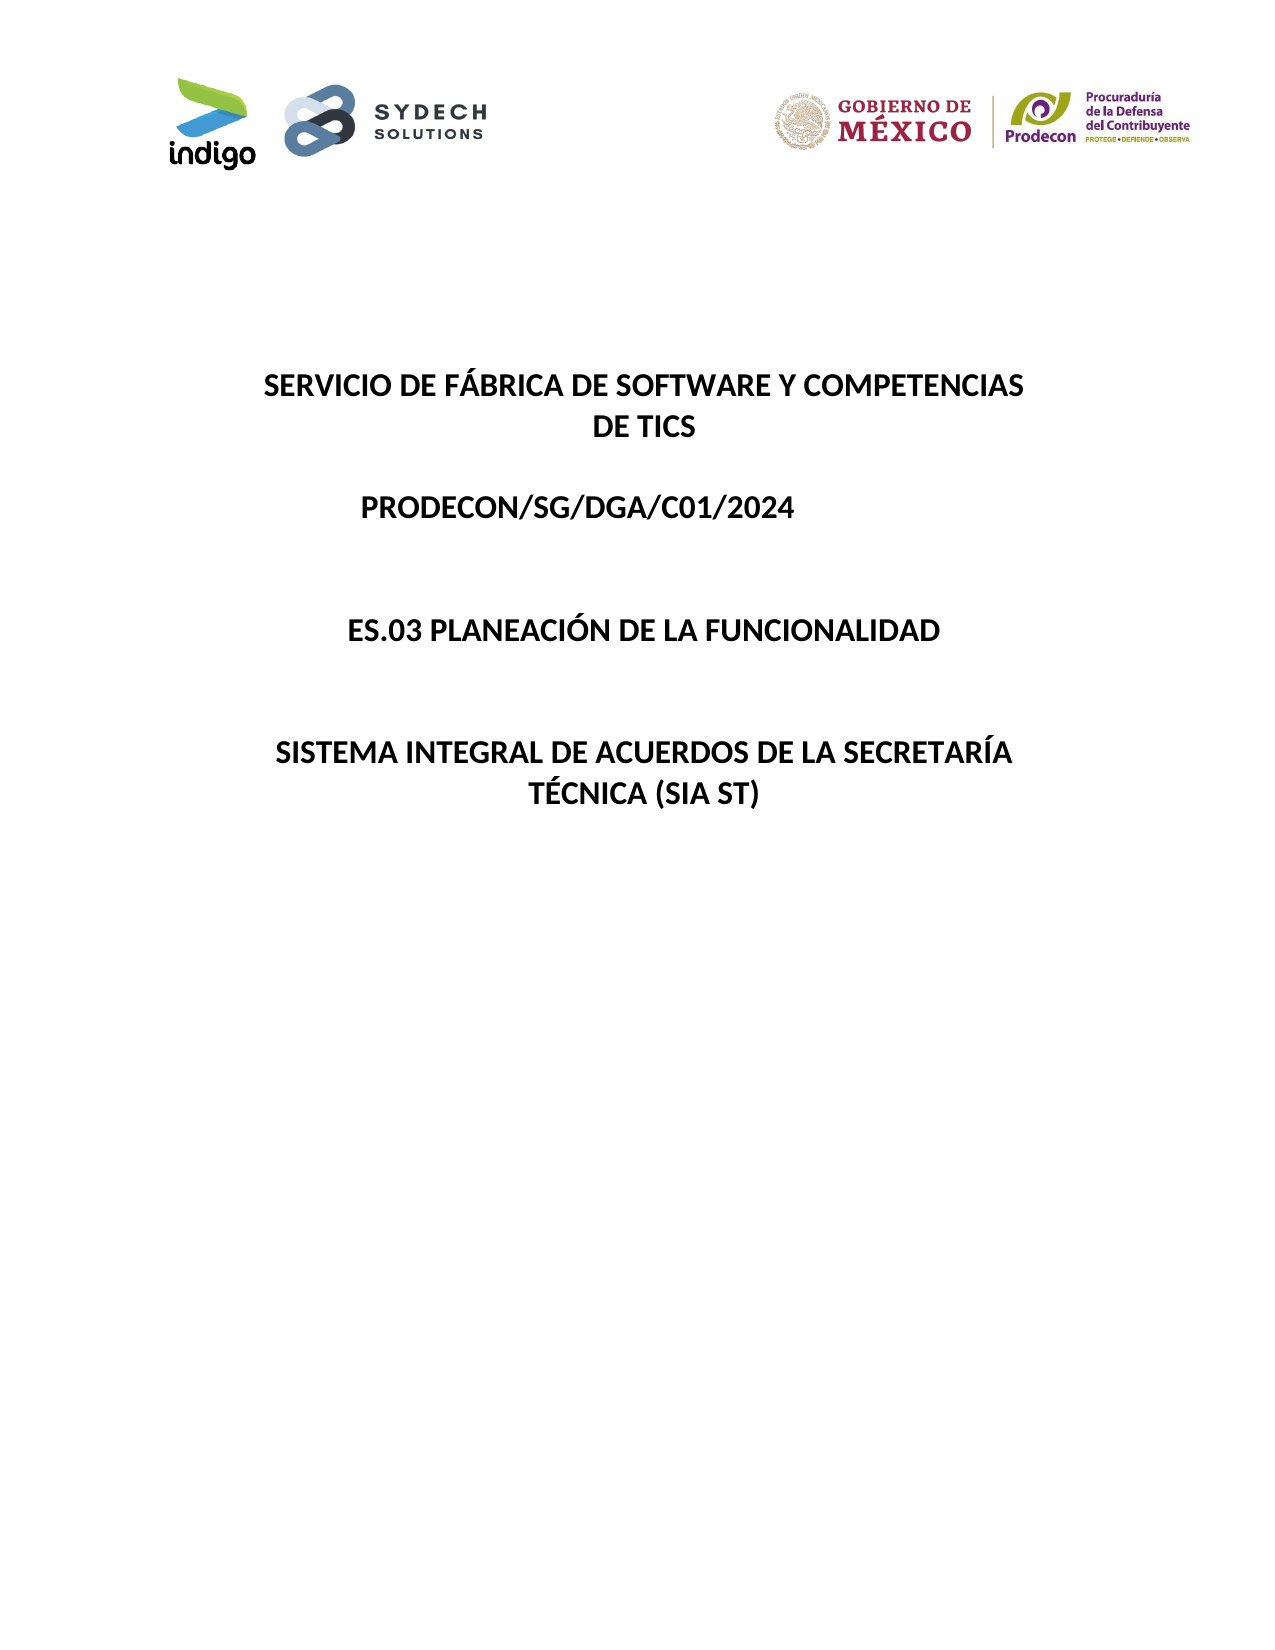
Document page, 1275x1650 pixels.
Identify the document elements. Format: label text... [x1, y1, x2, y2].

text SISTEMA INTEGRAL DE ACUERDOS DE LA SECRETARÍA TÉCNICA (SIA ST) [245, 731, 1043, 812]
text SERVICIO DE FÁBRICA DE SOFTWARE Y COMPETENCIAS DE TICS [245, 364, 1043, 446]
picture [1003, 81, 1192, 152]
picture [131, 59, 497, 183]
picture [775, 93, 994, 150]
text ES.03 PLANEACIÓN DE LA FUNCIONALIDAD [245, 609, 1043, 649]
text PRODECON/SG/DGA/C01/2024 [112, 487, 1043, 527]
